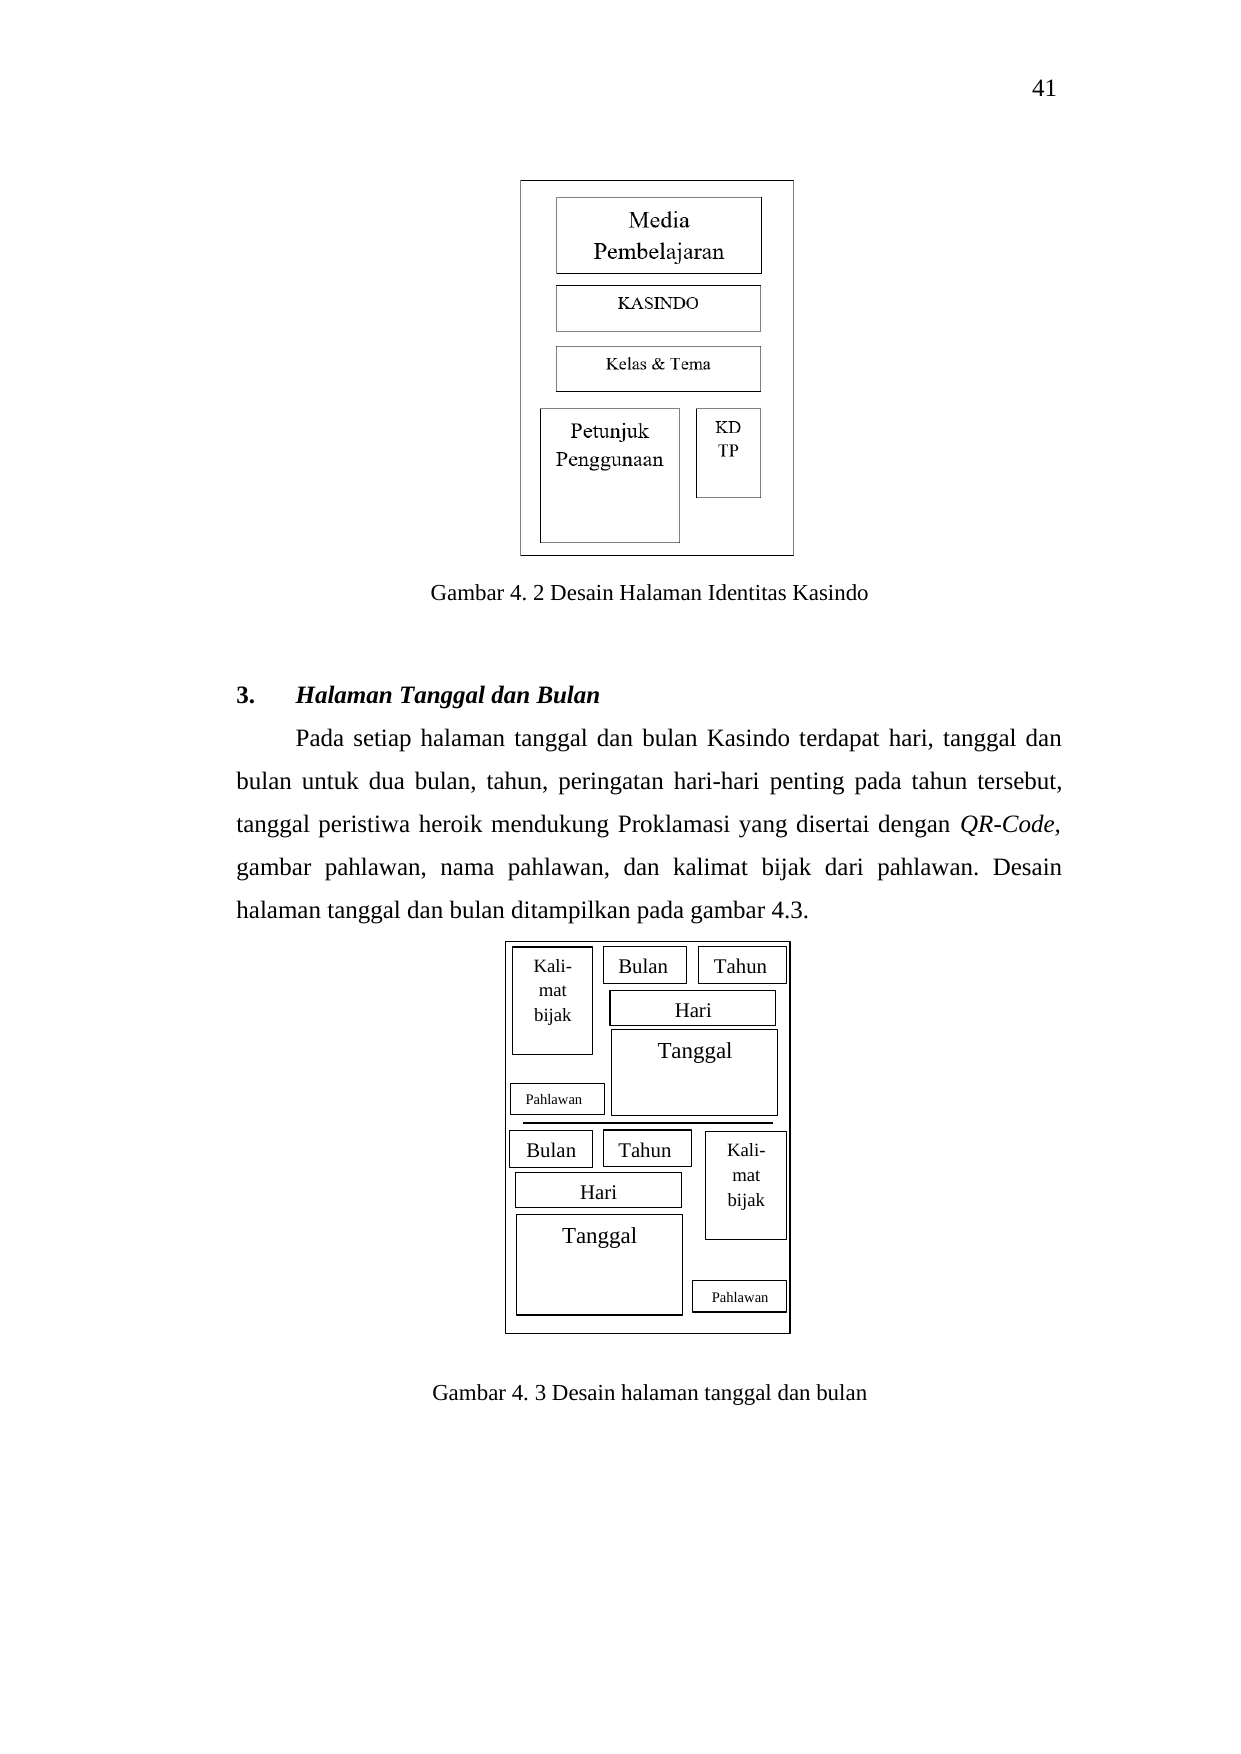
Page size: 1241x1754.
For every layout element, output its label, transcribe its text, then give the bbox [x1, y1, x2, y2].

text Gambar 4. 2 Desain Halaman Identitas Kasindo [236, 579, 1063, 605]
text Pada setiap halaman tanggal dan bulan Kasindo terdapat hari, tanggal dan bulan untuk dua bulan, tahun, peringatan hari-hari penting pada tahun tersebut, tanggal peristiwa heroik mendukung Proklamasi yang disertai dengan QR-Code, gambar pahlawan, nama pahlawan, dan kalimat bijak dari pahlawan. Desain halaman tanggal dan bulan ditampilkan pada gambar 4.3. [236, 723, 1063, 924]
list Halaman Tanggal dan Bulan [236, 680, 1063, 708]
picture [515, 177, 799, 560]
